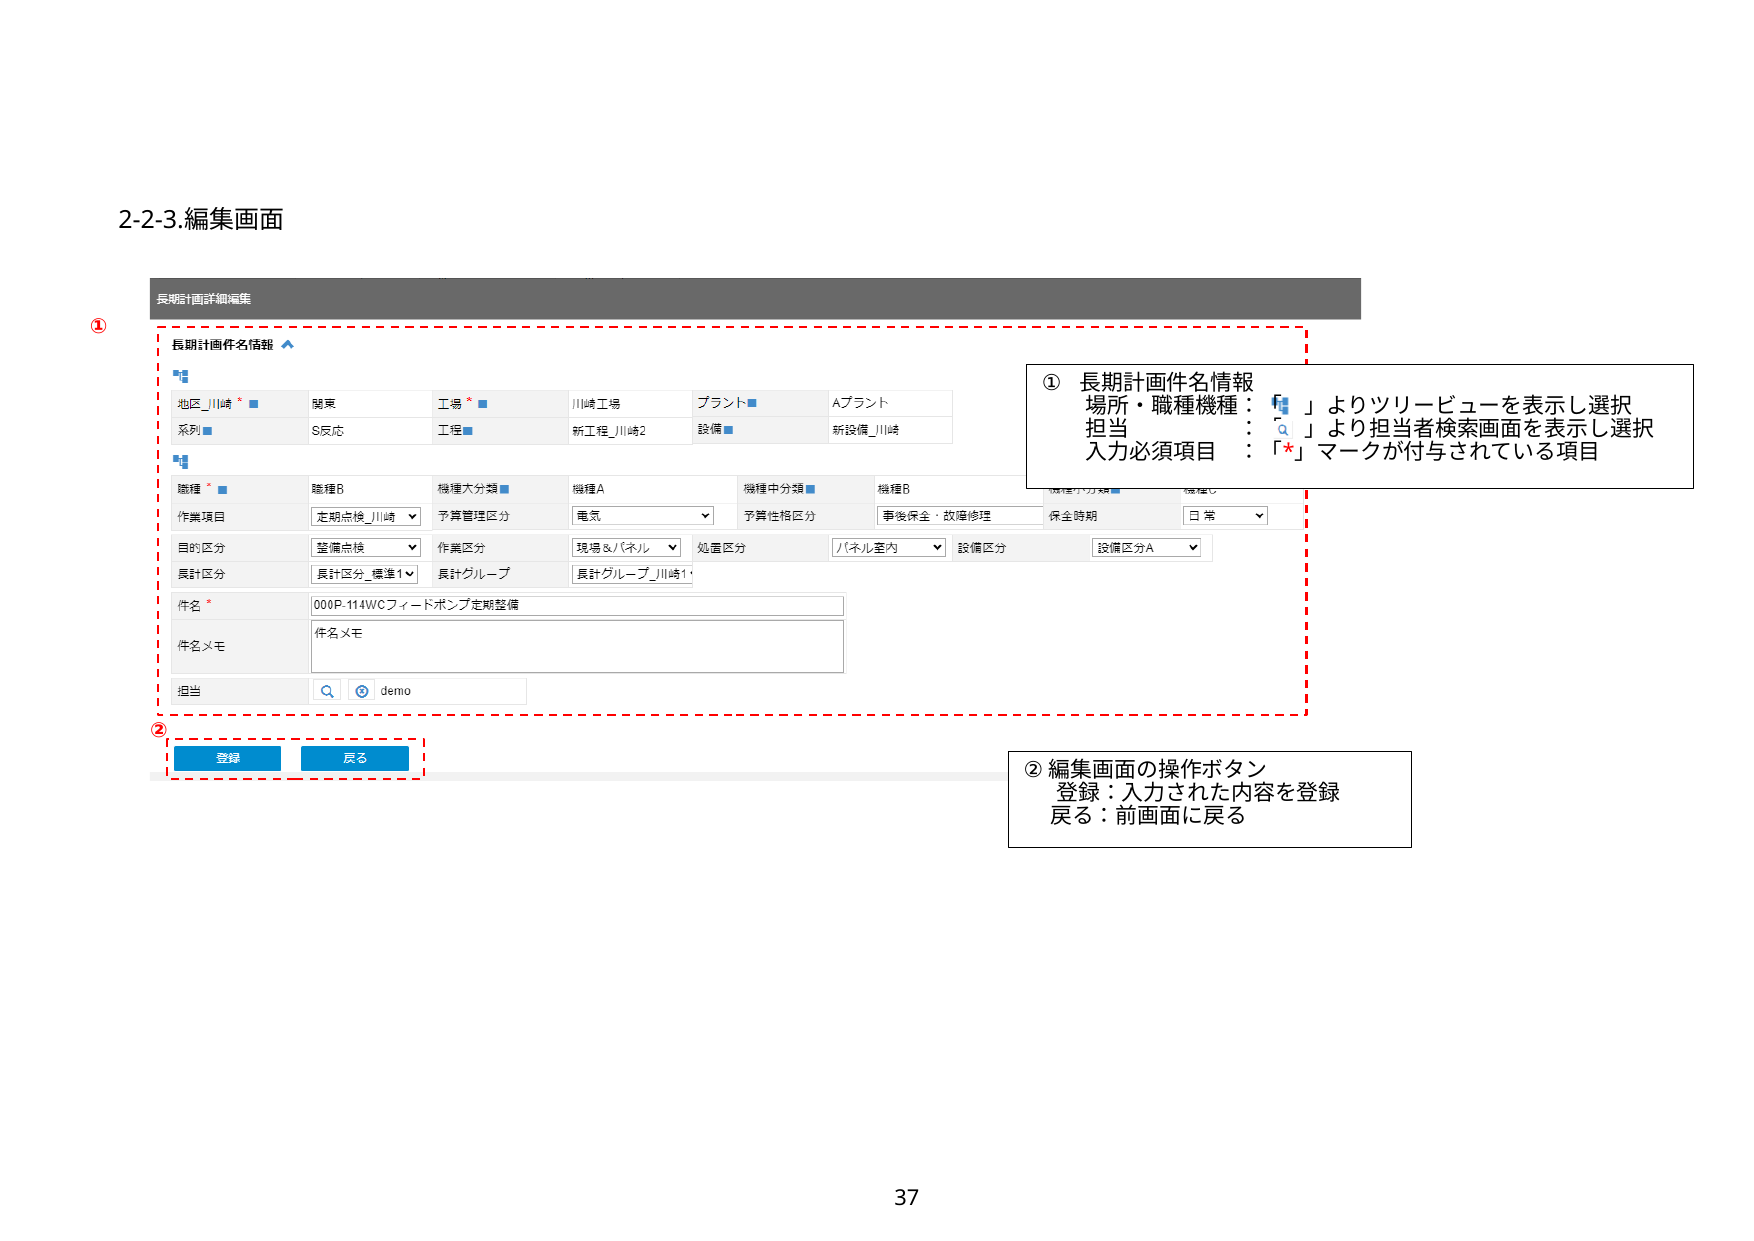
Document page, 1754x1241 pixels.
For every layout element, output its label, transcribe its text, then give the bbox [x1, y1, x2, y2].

picture [149, 278, 1362, 781]
picture [1273, 421, 1296, 439]
picture [1268, 393, 1293, 418]
subtitle 編集画面 [118, 188, 1695, 248]
